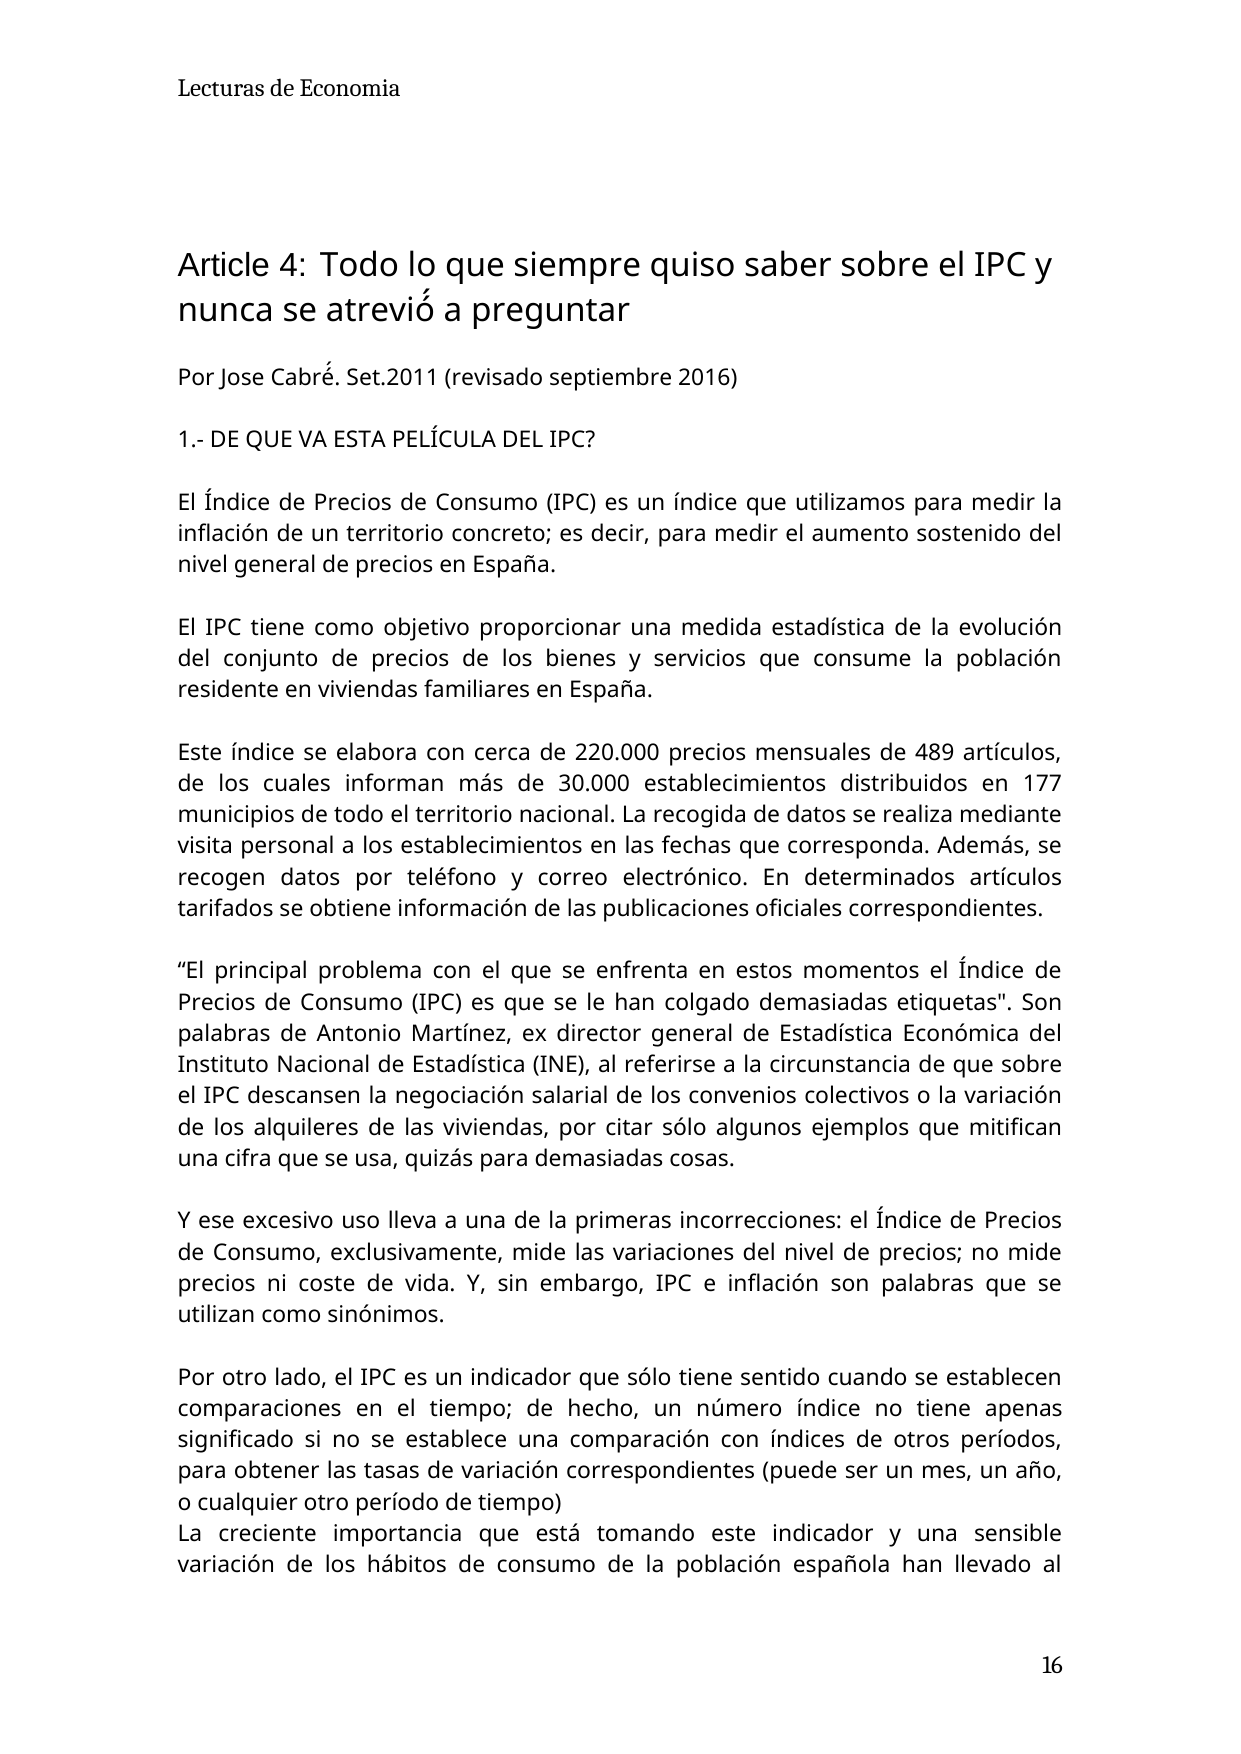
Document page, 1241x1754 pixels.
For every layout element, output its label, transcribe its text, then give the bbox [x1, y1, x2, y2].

text 1.- DE QUE VA ESTA PELÍCULA DEL IPC? [177, 423, 1063, 454]
text El Índice de Precios de Consumo (IPC) es un índice que utilizamos para medir la inflación de un territorio concreto; es decir, para medir el aumento sostenido del nivel general de precios en España. [177, 485, 1063, 579]
text Y ese excesivo uso lleva a una de la primeras incorrecciones: el Índice de Precios de Consumo, exclusivamente, mide las variaciones del nivel de precios; no mide precios ni coste de vida. Y, sin embargo, IPC e inflación son palabras que se utilizan como sinónimos. [177, 1204, 1063, 1329]
text Por otro lado, el IPC es un indicador que sólo tiene sentido cuando se establecen comparaciones en el tiempo; de hecho, un número índice no tiene apenas significado si no se establece una comparación con índices de otros períodos, para obtener las tasas de variación correspondientes (puede ser un mes, un año, o cualquier otro período de tiempo) [177, 1360, 1063, 1517]
text Este índice se elabora con cerca de 220.000 precios mensuales de 489 artículos, de los cuales informan más de 30.000 establecimientos distribuidos en 177 municipios de todo el territorio nacional. La recogida de datos se realiza mediante visita personal a los establecimientos en las fechas que corresponda. Además, se recogen datos por teléfono y correo electrónico. En determinados artículos tarifados se obtiene información de las publicaciones oficiales correspondientes. [177, 735, 1063, 923]
text Por Jose Cabré́. Set.2011 (revisado septiembre 2016) [177, 360, 1063, 392]
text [177, 1517, 1063, 1579]
subtitle Article 4: Todo lo que siempre quiso saber sobre el IPC y nunca se atrevió́ a preguntar [177, 241, 1063, 332]
text “El principal problema con el que se enfrenta en estos momentos el Índice de Precios de Consumo (IPC) es que se le han colgado demasiadas etiquetas". Son palabras de Antonio Martínez, ex director general de Estadística Económica del Instituto Nacional de Estadística (INE), al referirse a la circunstancia de que sobre el IPC descansen la negociación salarial de los convenios colectivos o la variación de los alquileres de las viviendas, por citar sólo algunos ejemplos que mitifican una cifra que se usa, quizás para demasiadas cosas. [177, 954, 1063, 1173]
text El IPC tiene como objetivo proporcionar una medida estadística de la evolución del conjunto de precios de los bienes y servicios que consume la población residente en viviendas familiares en España. [177, 610, 1063, 704]
